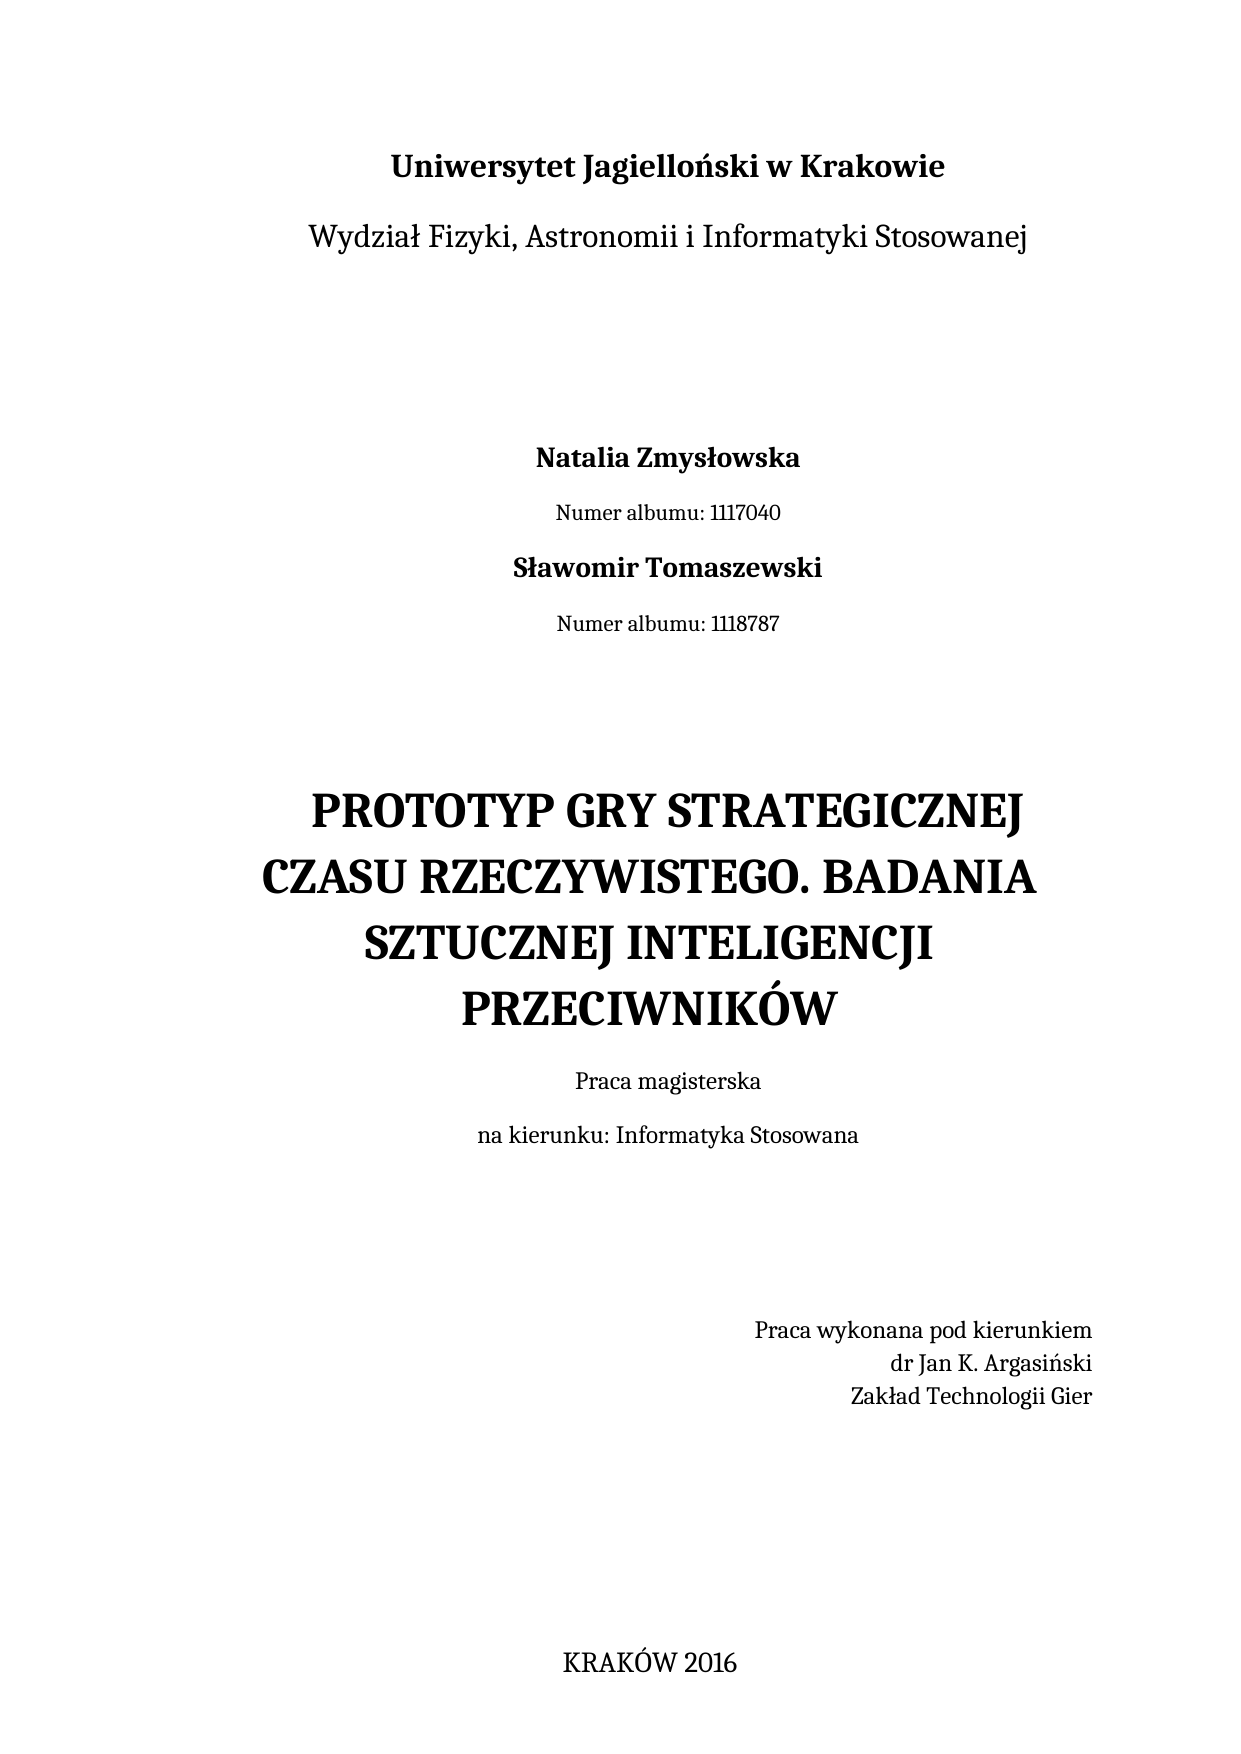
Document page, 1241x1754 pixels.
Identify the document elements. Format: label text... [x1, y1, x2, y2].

text Numer albumu: 1118787 [207, 611, 1092, 637]
text dr Jan K. Argasiński [207, 1349, 1092, 1377]
text Sławomir Tomaszewski [207, 551, 1092, 585]
text Wydział Fizyki, Astronomii i Informatyki Stosowanej [207, 218, 1092, 296]
text na kierunku: Informatyka Stosowana [207, 1121, 1092, 1150]
text Natalia Zmysłowska [207, 441, 1092, 474]
text Zakład Technologii Gier [207, 1382, 1092, 1411]
text Praca magisterska [207, 1067, 1092, 1096]
text Numer albumu: 1117040 [207, 500, 1092, 527]
text PROTOTYP GRY STRATEGICZNEJ CZASU RZECZYWISTEGO. BADANIA SZTUCZNEJ INTELIGENCJI PRZECIWNIKÓW [207, 782, 1092, 1038]
text Praca wykonana pod kierunkiem [207, 1316, 1092, 1344]
text Uniwersytet Jagielloński w Krakowie [207, 148, 1092, 186]
